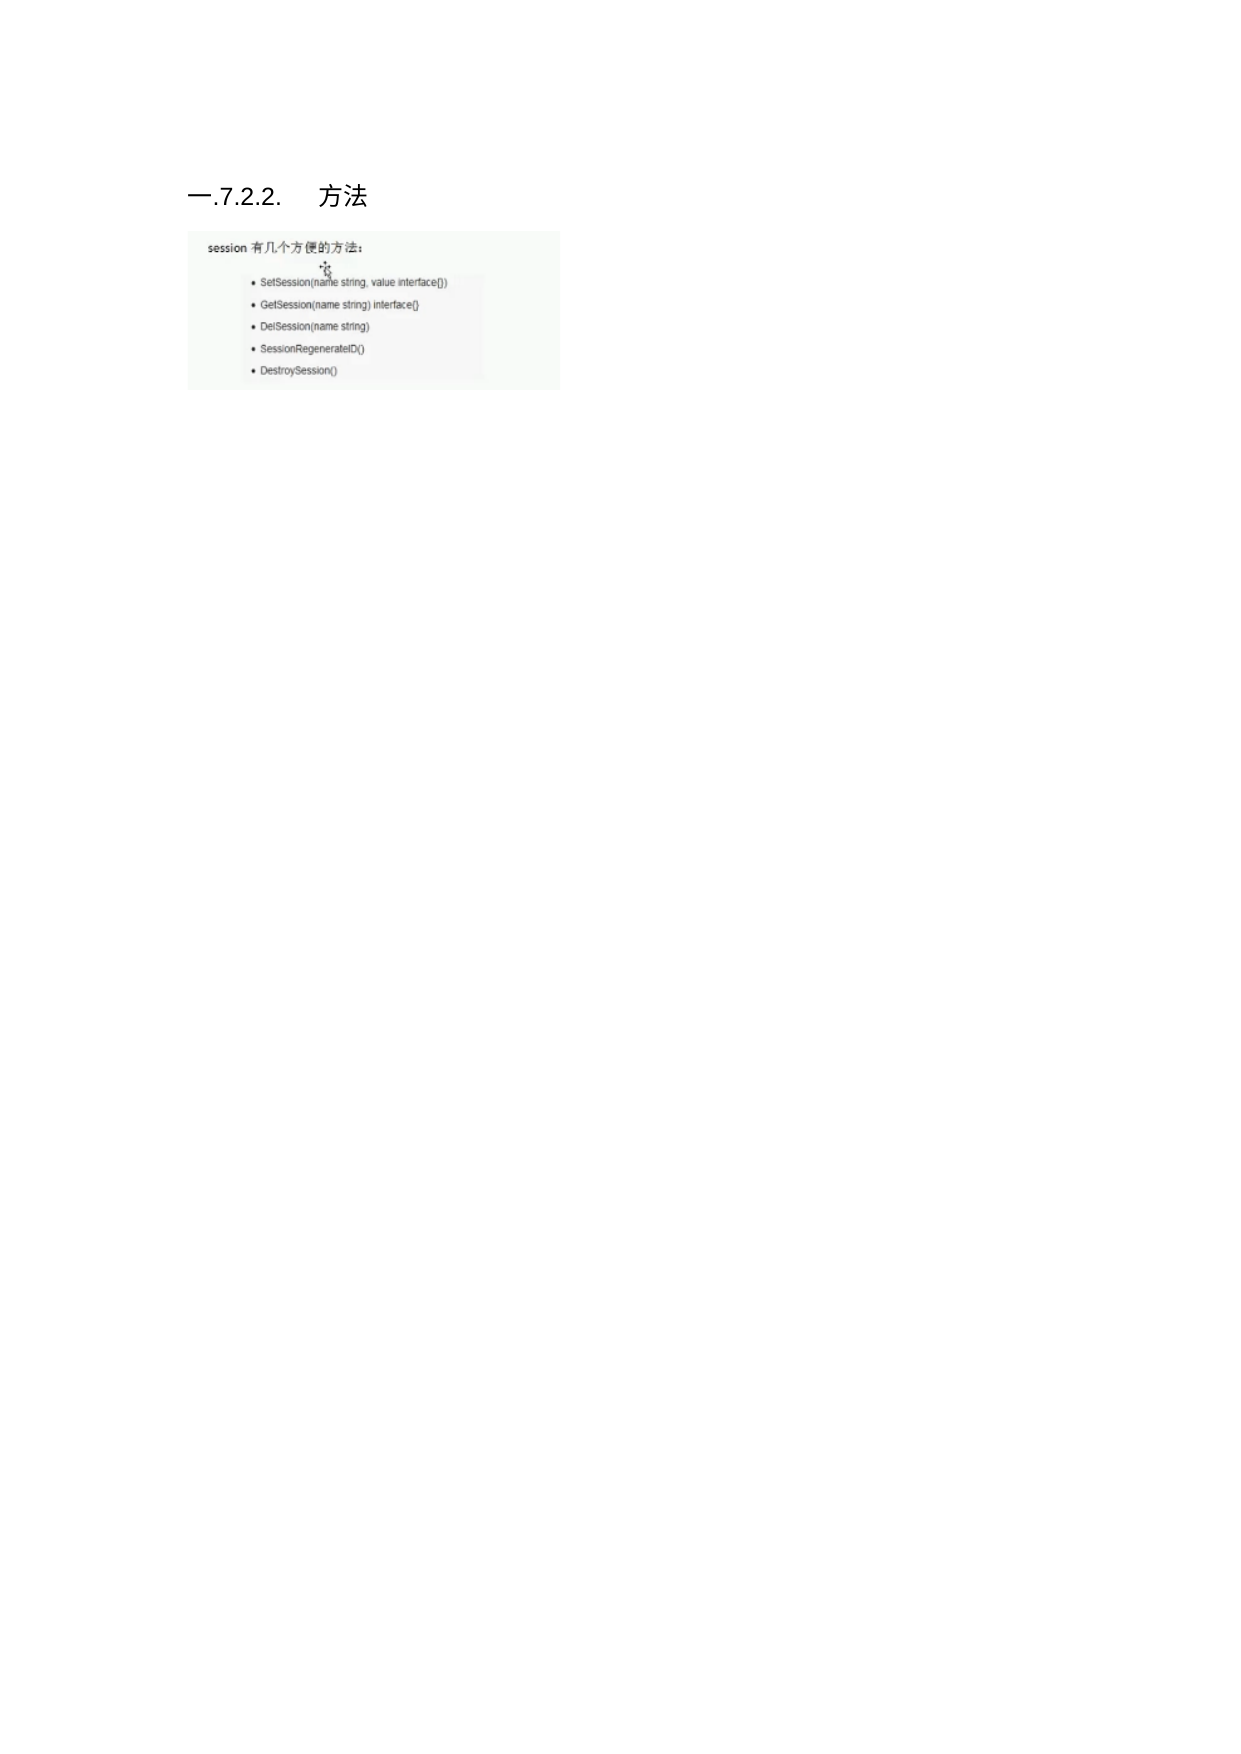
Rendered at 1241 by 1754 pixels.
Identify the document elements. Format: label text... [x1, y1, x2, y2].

picture [187, 231, 561, 390]
subtitle 方法 [187, 162, 1053, 227]
